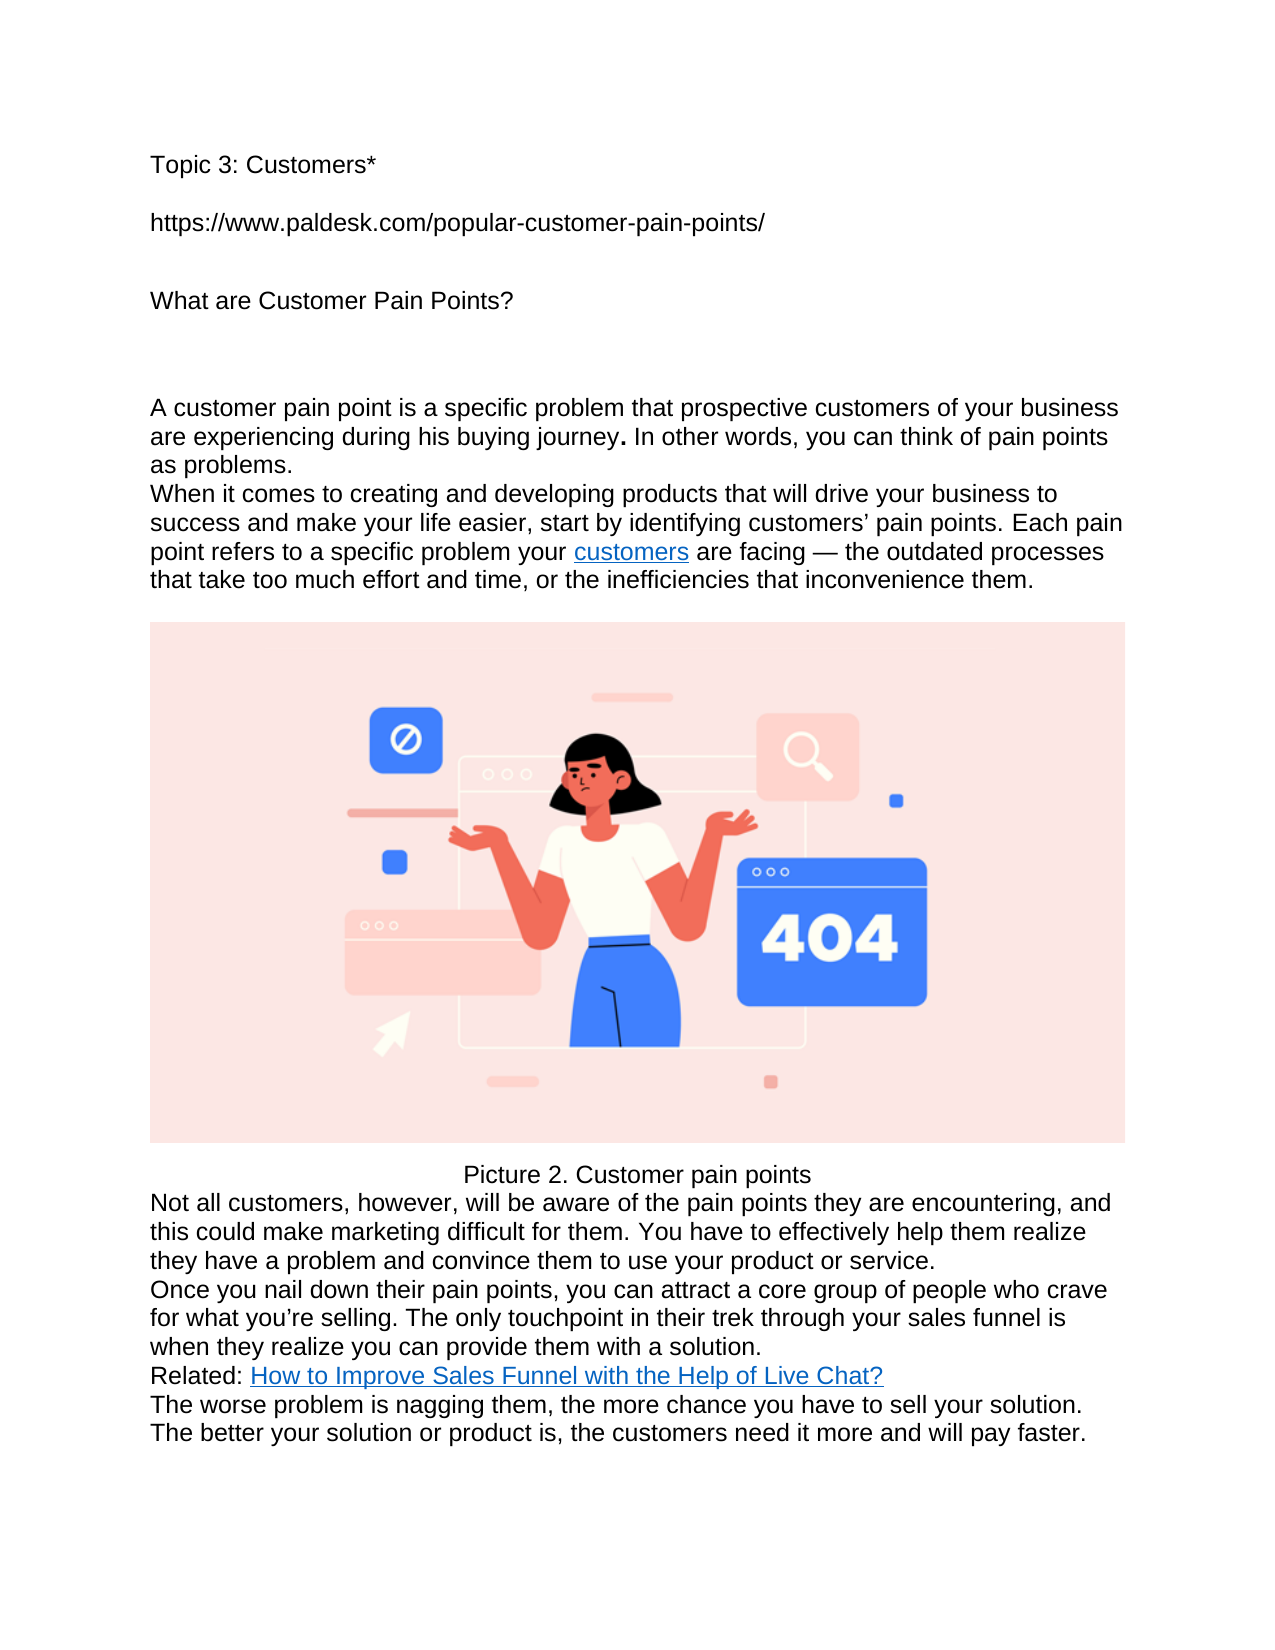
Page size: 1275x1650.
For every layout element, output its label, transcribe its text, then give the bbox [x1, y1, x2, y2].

picture [150, 622, 1125, 1143]
text When it comes to creating and developing products that will drive your business to success and make your life easier, start by identifying customers’ pain points. Each pain point refers to a specific problem your customers are facing — the outdated processes that take too much effort and time, or the inefficiencies that inconvenience them. [150, 479, 1125, 622]
subtitle What are Customer Pain Points? [150, 237, 1125, 393]
text Not all customers, however, will be aware of the pain points they are encountering, and this could make marketing difficult for them. You have to effectively help them realize they have a problem and convince them to use your product or service. [150, 1188, 1125, 1274]
text https://www.paldesk.com/popular-customer-pain-points/ [150, 208, 1125, 237]
text Related: How to Improve Sales Funnel with the Help of Live Chat? [150, 1361, 1125, 1389]
text Topic 3: Customers* [150, 150, 1125, 179]
text Once you nail down their pain points, you can attract a core group of people who crave for what you’re selling. The only touchpoint in their trek through your sales funnel is when they realize you can provide them with a solution. [150, 1274, 1125, 1361]
text A customer pain point is a specific problem that prospective customers of your business are experiencing during his buying journey. In other words, you can think of pain points as problems. [150, 393, 1125, 479]
text The worse problem is nagging them, the more chance you have to sell your solution. The better your solution or product is, the customers need it more and will pay faster. [150, 1389, 1125, 1447]
text Picture 2. Customer pain points [150, 1159, 1125, 1188]
